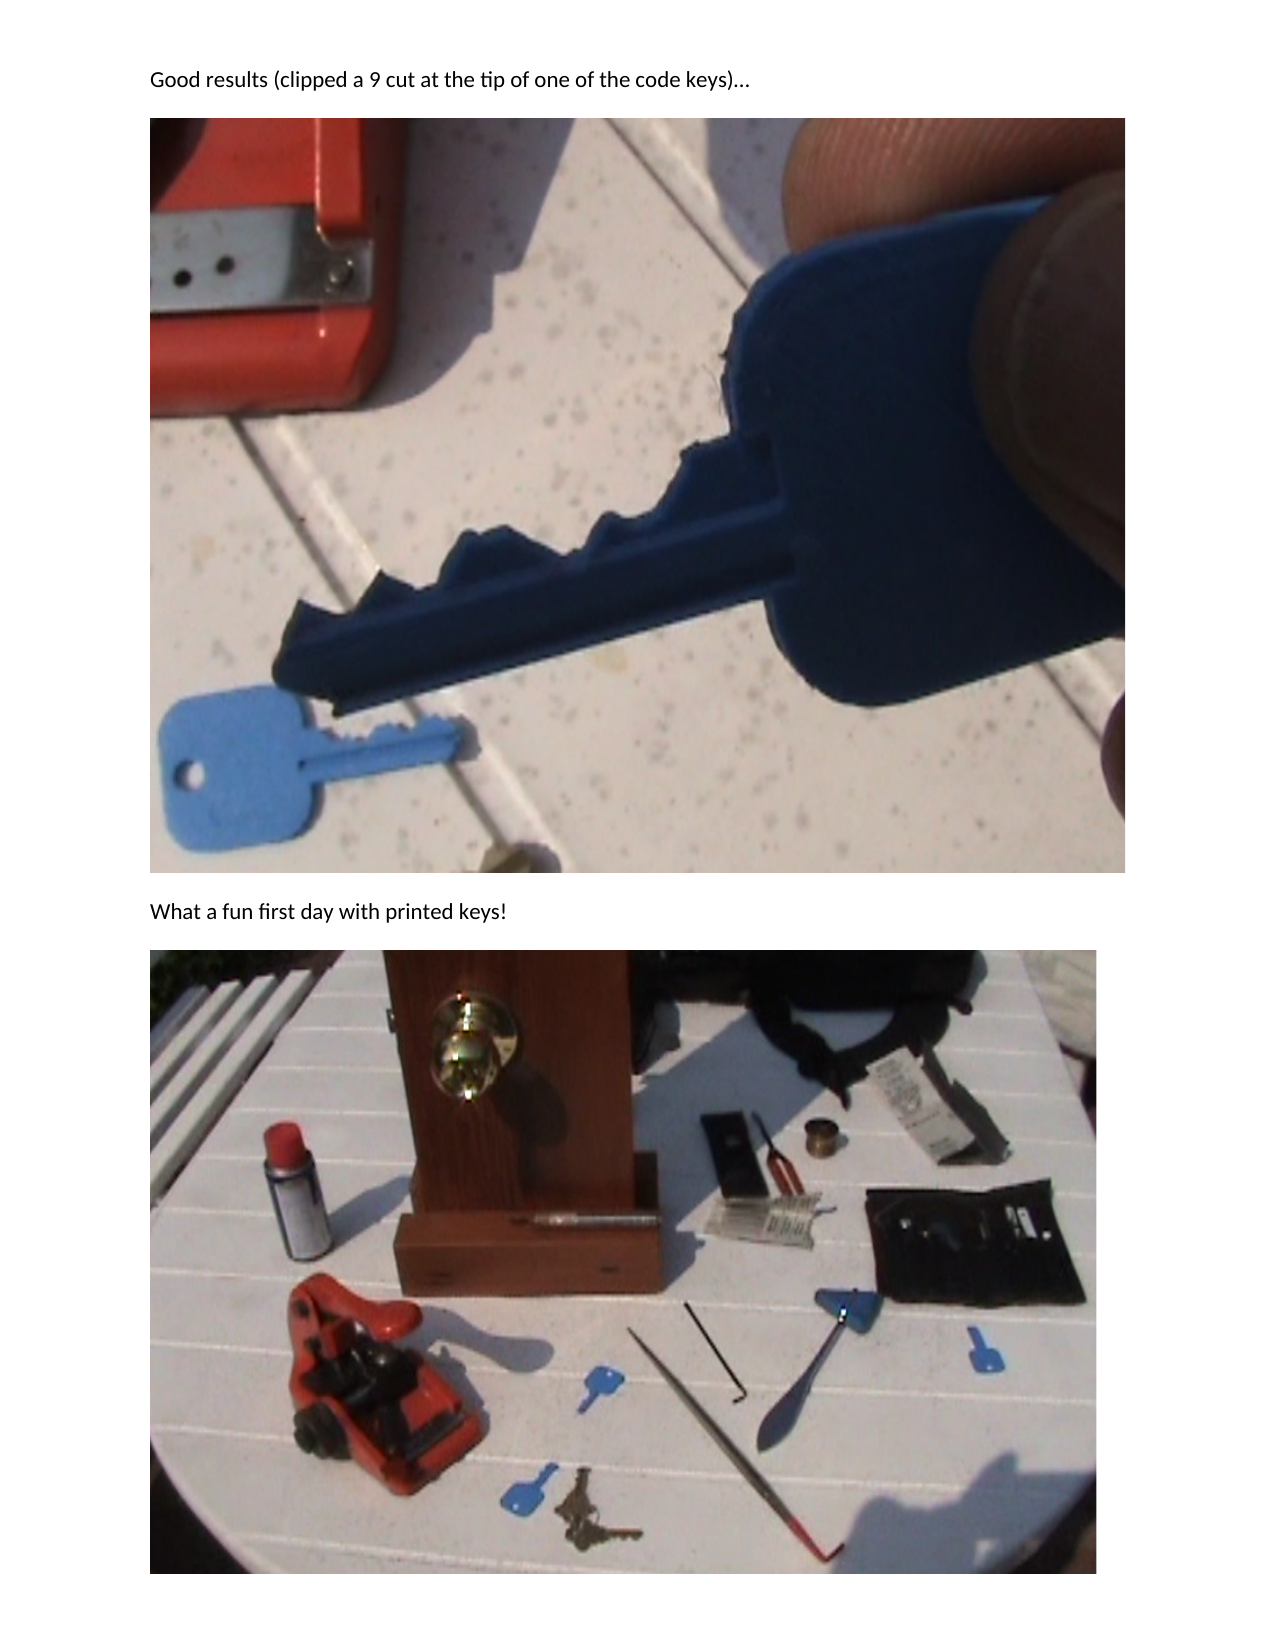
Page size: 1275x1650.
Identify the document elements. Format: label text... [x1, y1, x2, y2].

picture [150, 118, 1125, 873]
text Good results (clipped a 9 cut at the tip of one of the code keys)… [150, 66, 1125, 94]
text What a fun first day with printed keys! [150, 897, 1125, 926]
picture [150, 950, 1097, 1574]
